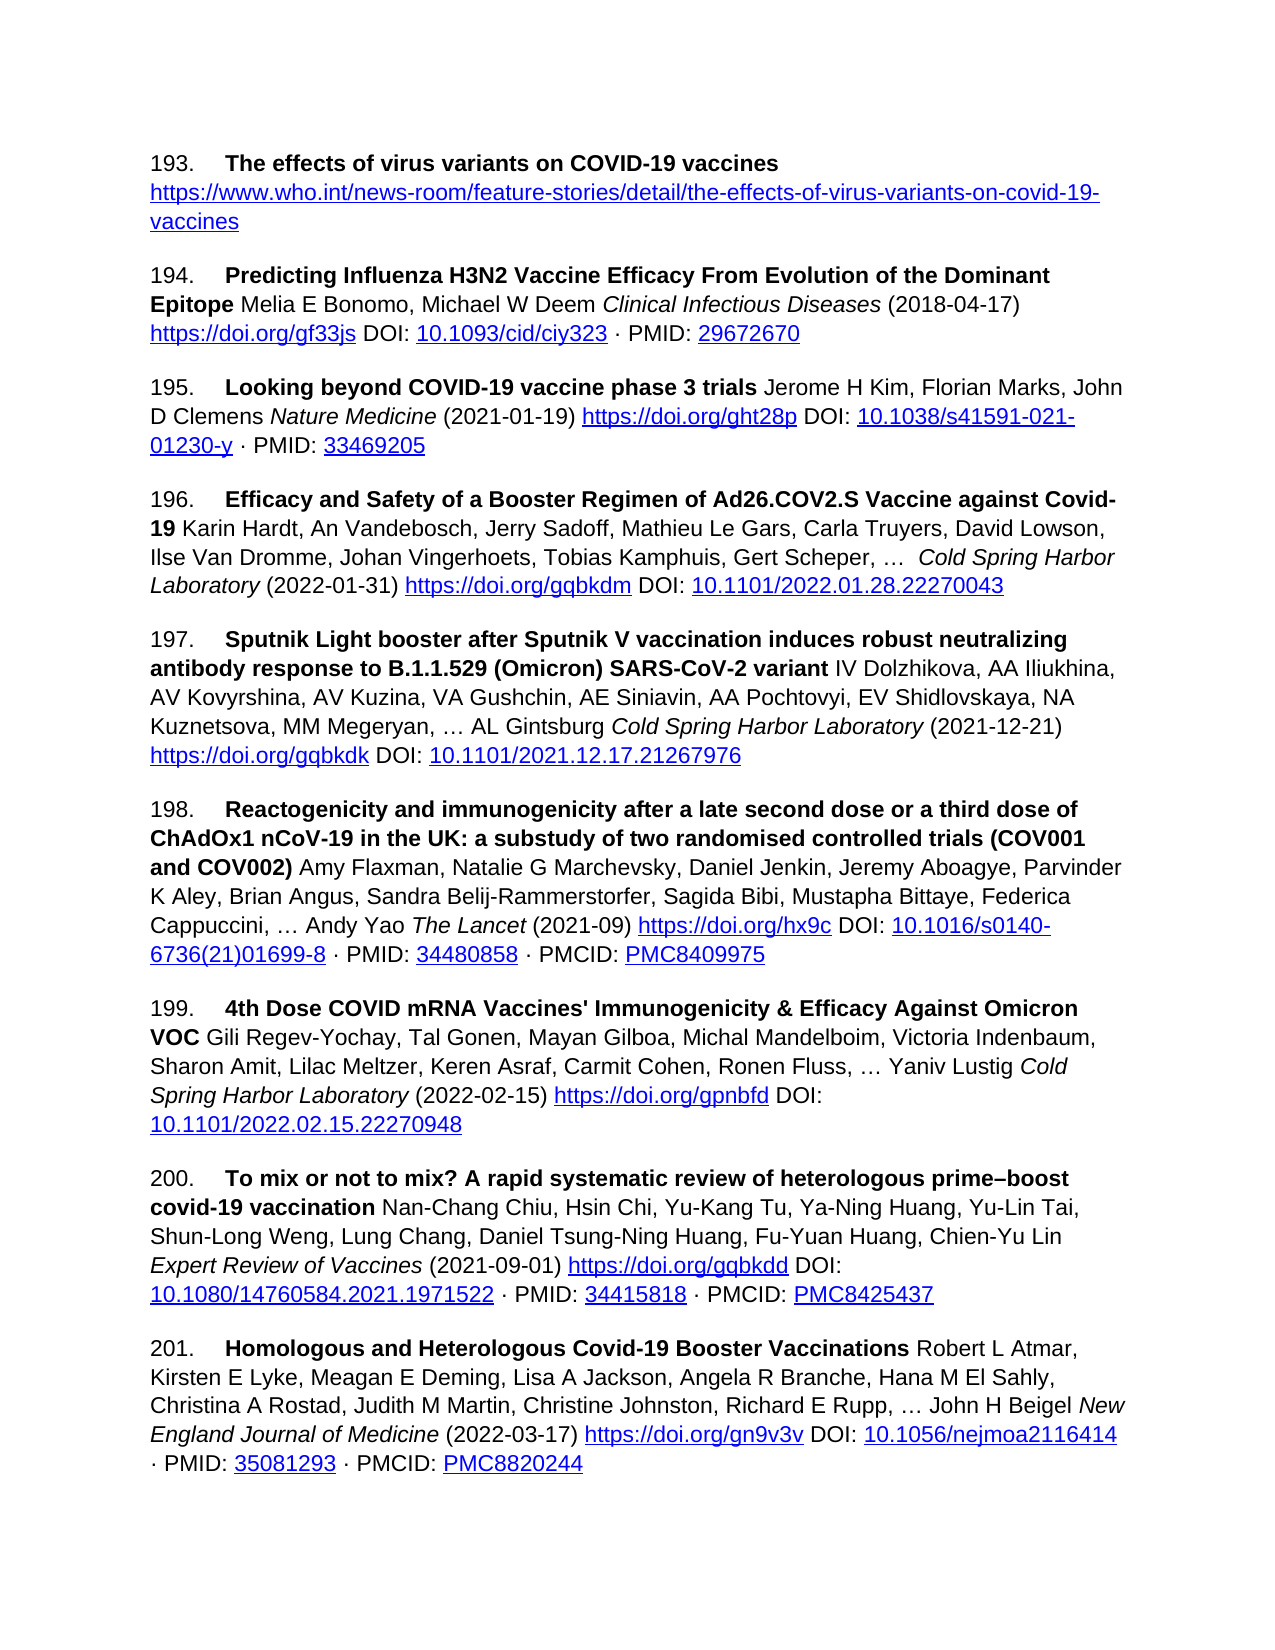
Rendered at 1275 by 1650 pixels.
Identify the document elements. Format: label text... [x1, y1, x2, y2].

text 196. Efficacy and Safety of a Booster Regimen of Ad26.COV2.S Vaccine against Covid-19 Karin Hardt, An Vandebosch, Jerry Sadoff, Mathieu Le Gars, Carla Truyers, David Lowson, Ilse Van Dromme, Johan Vingerhoets, Tobias Kamphuis, Gert Scheper, … Cold Spring Harbor Laboratory (2022-01-31) https://doi.org/gqbkdm DOI: 10.1101/2022.01.28.22270043 [150, 486, 1125, 599]
text 194. Predicting Influenza H3N2 Vaccine Efficacy From Evolution of the Dominant Epitope Melia E Bonomo, Michael W Deem Clinical Infectious Diseases (2018-04-17) https://doi.org/gf33js DOI: 10.1093/cid/ciy323 · PMID: 29672670 [150, 262, 1125, 346]
text 201. Homologous and Heterologous Covid-19 Booster Vaccinations Robert L Atmar, Kirsten E Lyke, Meagan E Deming, Lisa A Jackson, Angela R Branche, Hana M El Sahly, Christina A Rostad, Judith M Martin, Christine Johnston, Richard E Rupp, … John H Beigel New England Journal of Medicine (2022-03-17) https://doi.org/gn9v3v DOI: 10.1056/nejmoa2116414 · PMID: 35081293 · PMCID: PMC8820244 [150, 1334, 1125, 1477]
text 198. Reactogenicity and immunogenicity after a late second dose or a third dose of ChAdOx1 nCoV-19 in the UK: a substudy of two randomised controlled trials (COV001 and COV002) Amy Flaxman, Natalie G Marchevsky, Daniel Jenkin, Jeremy Aboagye, Parvinder K Aley, Brian Angus, Sandra Belij-Rammerstorfer, Sagida Bibi, Mustapha Bittaye, Federica Cappuccini, … Andy Yao The Lancet (2021-09) https://doi.org/hx9c DOI: 10.1016/s0140-6736(21)01699-8 · PMID: 34480858 · PMCID: PMC8409975 [150, 796, 1125, 967]
text 200. To mix or not to mix? A rapid systematic review of heterologous prime–boost covid-19 vaccination Nan-Chang Chiu, Hsin Chi, Yu-Kang Tu, Ya-Ning Huang, Yu-Lin Tai, Shun-Long Weng, Lung Chang, Daniel Tsung-Ning Huang, Fu-Yuan Huang, Chien-Yu Lin Expert Review of Vaccines (2021-09-01) https://doi.org/gqbkdd DOI: 10.1080/14760584.2021.1971522 · PMID: 34415818 · PMCID: PMC8425437 [150, 1165, 1125, 1307]
text 197. Sputnik Light booster after Sputnik V vaccination induces robust neutralizing antibody response to B.1.1.529 (Omicron) SARS-CoV-2 variant IV Dolzhikova, AA Iliukhina, AV Kovyrshina, AV Kuzina, VA Gushchin, AE Siniavin, AA Pochtovyi, EV Shidlovskaya, NA Kuznetsova, MM Megeryan, … AL Gintsburg Cold Spring Harbor Laboratory (2021-12-21) https://doi.org/gqbkdk DOI: 10.1101/2021.12.17.21267976 [150, 626, 1125, 769]
text 193. The effects of virus variants on COVID-19 vaccines https://www.who.int/news-room/feature-stories/detail/the-effects-of-virus-variants-on-covid-19-vaccines [150, 150, 1125, 234]
text 199. 4th Dose COVID mRNA Vaccines' Immunogenicity & Efficacy Against Omicron VOC Gili Regev-Yochay, Tal Gonen, Mayan Gilboa, Michal Mandelboim, Victoria Indenbaum, Sharon Amit, Lilac Meltzer, Keren Asraf, Carmit Cohen, Ronen Fluss, … Yaniv Lustig Cold Spring Harbor Laboratory (2022-02-15) https://doi.org/gpnbfd DOI: 10.1101/2022.02.15.22270948 [150, 995, 1125, 1137]
text 195. Looking beyond COVID-19 vaccine phase 3 trials Jerome H Kim, Florian Marks, John D Clemens Nature Medicine (2021-01-19) https://doi.org/ght28p DOI: 10.1038/s41591-021-01230-y · PMID: 33469205 [150, 374, 1125, 458]
